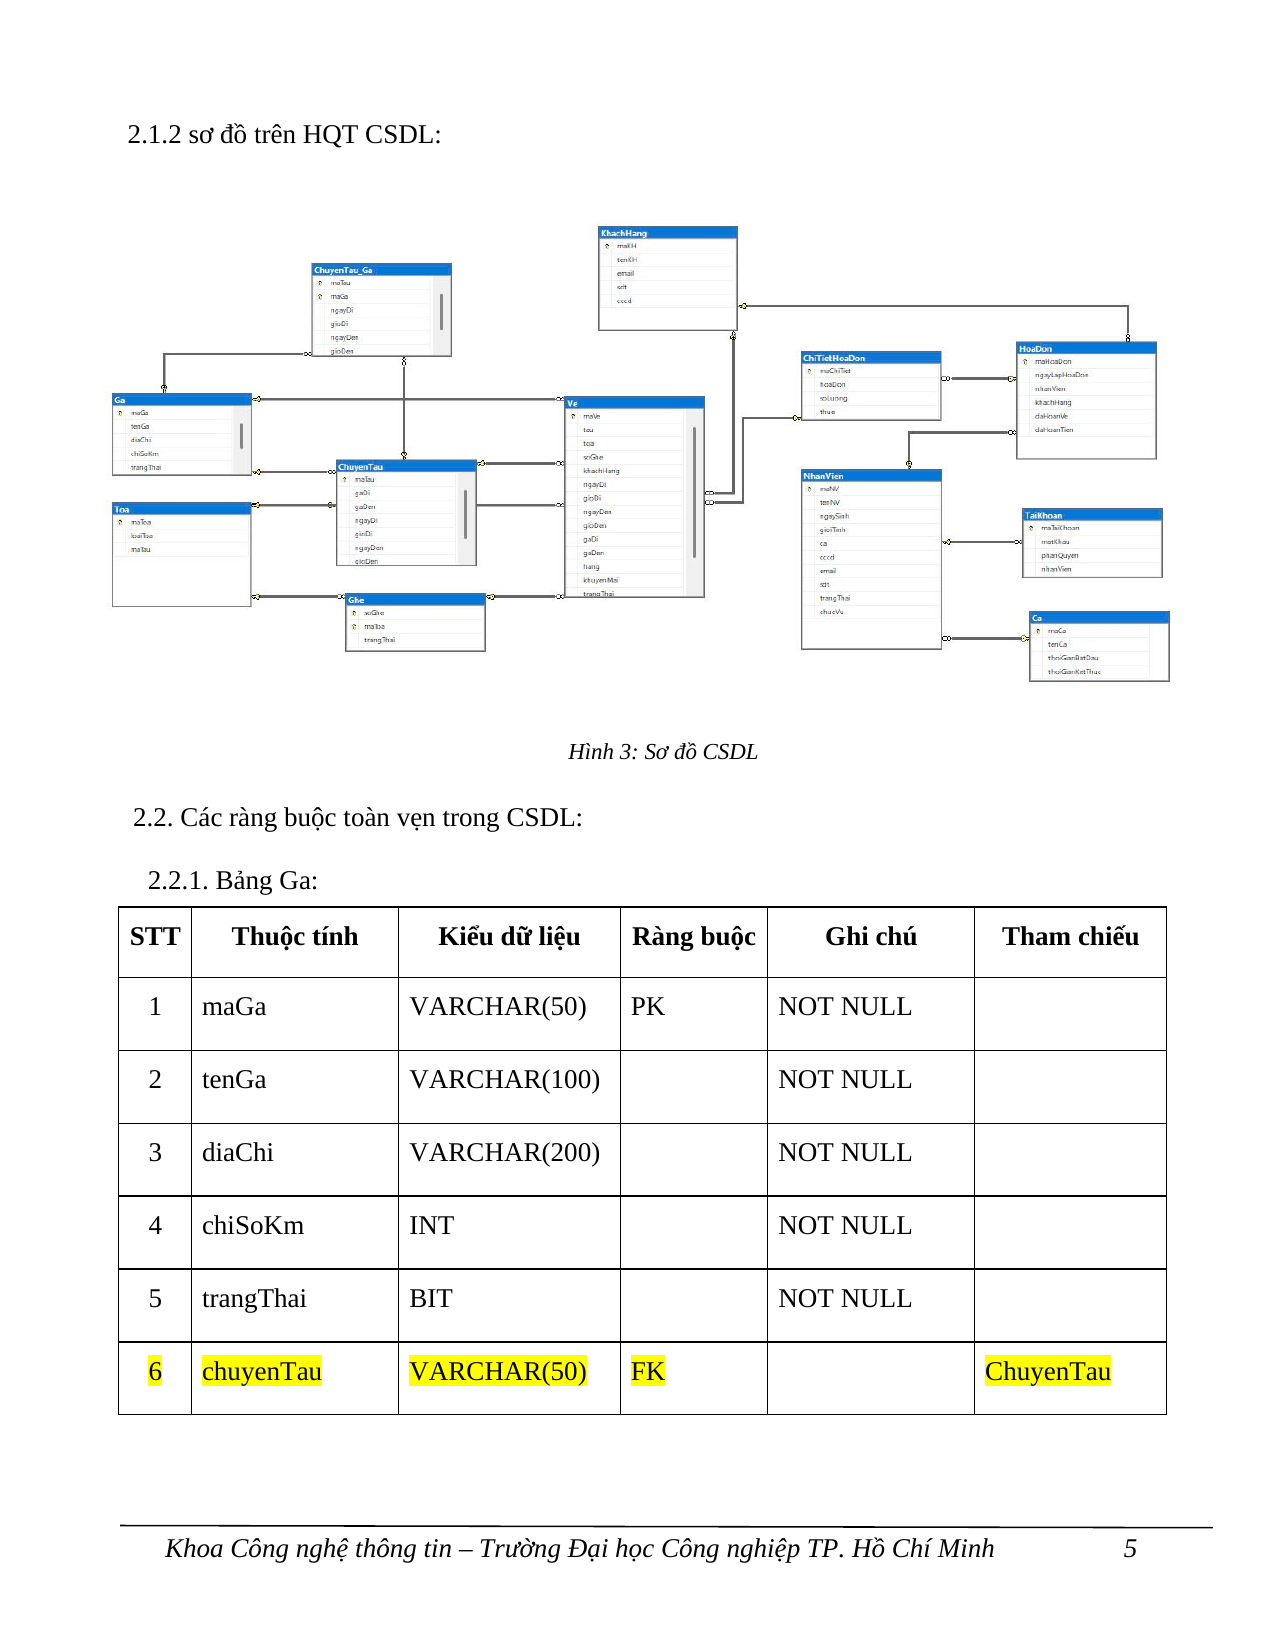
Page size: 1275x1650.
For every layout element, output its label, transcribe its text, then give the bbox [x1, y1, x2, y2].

table_cell [768, 1343, 974, 1414]
table_cell INT [399, 1197, 620, 1268]
table_cell maGa [192, 978, 398, 1049]
table_header Ràng buộc [621, 908, 767, 977]
table_cell [975, 1051, 1166, 1122]
table_cell 1 [119, 978, 191, 1049]
table_cell [975, 1270, 1166, 1341]
table_cell FK [621, 1343, 767, 1414]
table_cell PK [621, 978, 767, 1049]
table_cell 2 [119, 1051, 191, 1122]
table_cell chuyenTau [192, 1343, 398, 1414]
table_cell NOT NULL [768, 1124, 974, 1195]
table_header Thuộc tính [192, 908, 398, 977]
table_cell VARCHAR(200) [399, 1124, 620, 1195]
table_cell diaChi [192, 1124, 398, 1195]
table_cell BIT [399, 1270, 620, 1341]
table_cell 6 [119, 1343, 191, 1414]
table_header Tham chiếu [975, 908, 1166, 977]
table_cell [975, 1197, 1166, 1268]
table_header Ghi chú [768, 908, 974, 977]
picture [99, 206, 1187, 689]
table_cell [621, 1270, 767, 1341]
table_cell chiSoKm [192, 1197, 398, 1268]
table_cell [621, 1051, 767, 1122]
subtitle 2.2.1. Bảng Ga: [148, 864, 1186, 895]
table_cell ChuyenTau [975, 1343, 1166, 1414]
table_cell NOT NULL [768, 1270, 974, 1341]
table_header Kiểu dữ liệu [399, 908, 620, 977]
table_cell NOT NULL [768, 1197, 974, 1268]
table_cell 5 [119, 1270, 191, 1341]
table_cell [975, 978, 1166, 1049]
table_cell 4 [119, 1197, 191, 1268]
table_cell [975, 1124, 1166, 1195]
table_cell [621, 1124, 767, 1195]
table_cell 3 [119, 1124, 191, 1195]
subtitle 2.2. Các ràng buộc toàn vẹn trong CSDL: [133, 802, 1186, 833]
table_cell VARCHAR(50) [399, 978, 620, 1049]
table_header STT [119, 908, 191, 977]
table_cell VARCHAR(50) [399, 1343, 620, 1414]
table_cell trangThai [192, 1270, 398, 1341]
table_cell [621, 1197, 767, 1268]
table_cell NOT NULL [768, 978, 974, 1049]
table_cell tenGa [192, 1051, 398, 1122]
subtitle 2.1.2 sơ đồ trên HQT CSDL: [127, 118, 1186, 149]
table_cell NOT NULL [768, 1051, 974, 1122]
text Hình 3: Sơ đồ CSDL [493, 738, 1186, 764]
table_cell VARCHAR(100) [399, 1051, 620, 1122]
